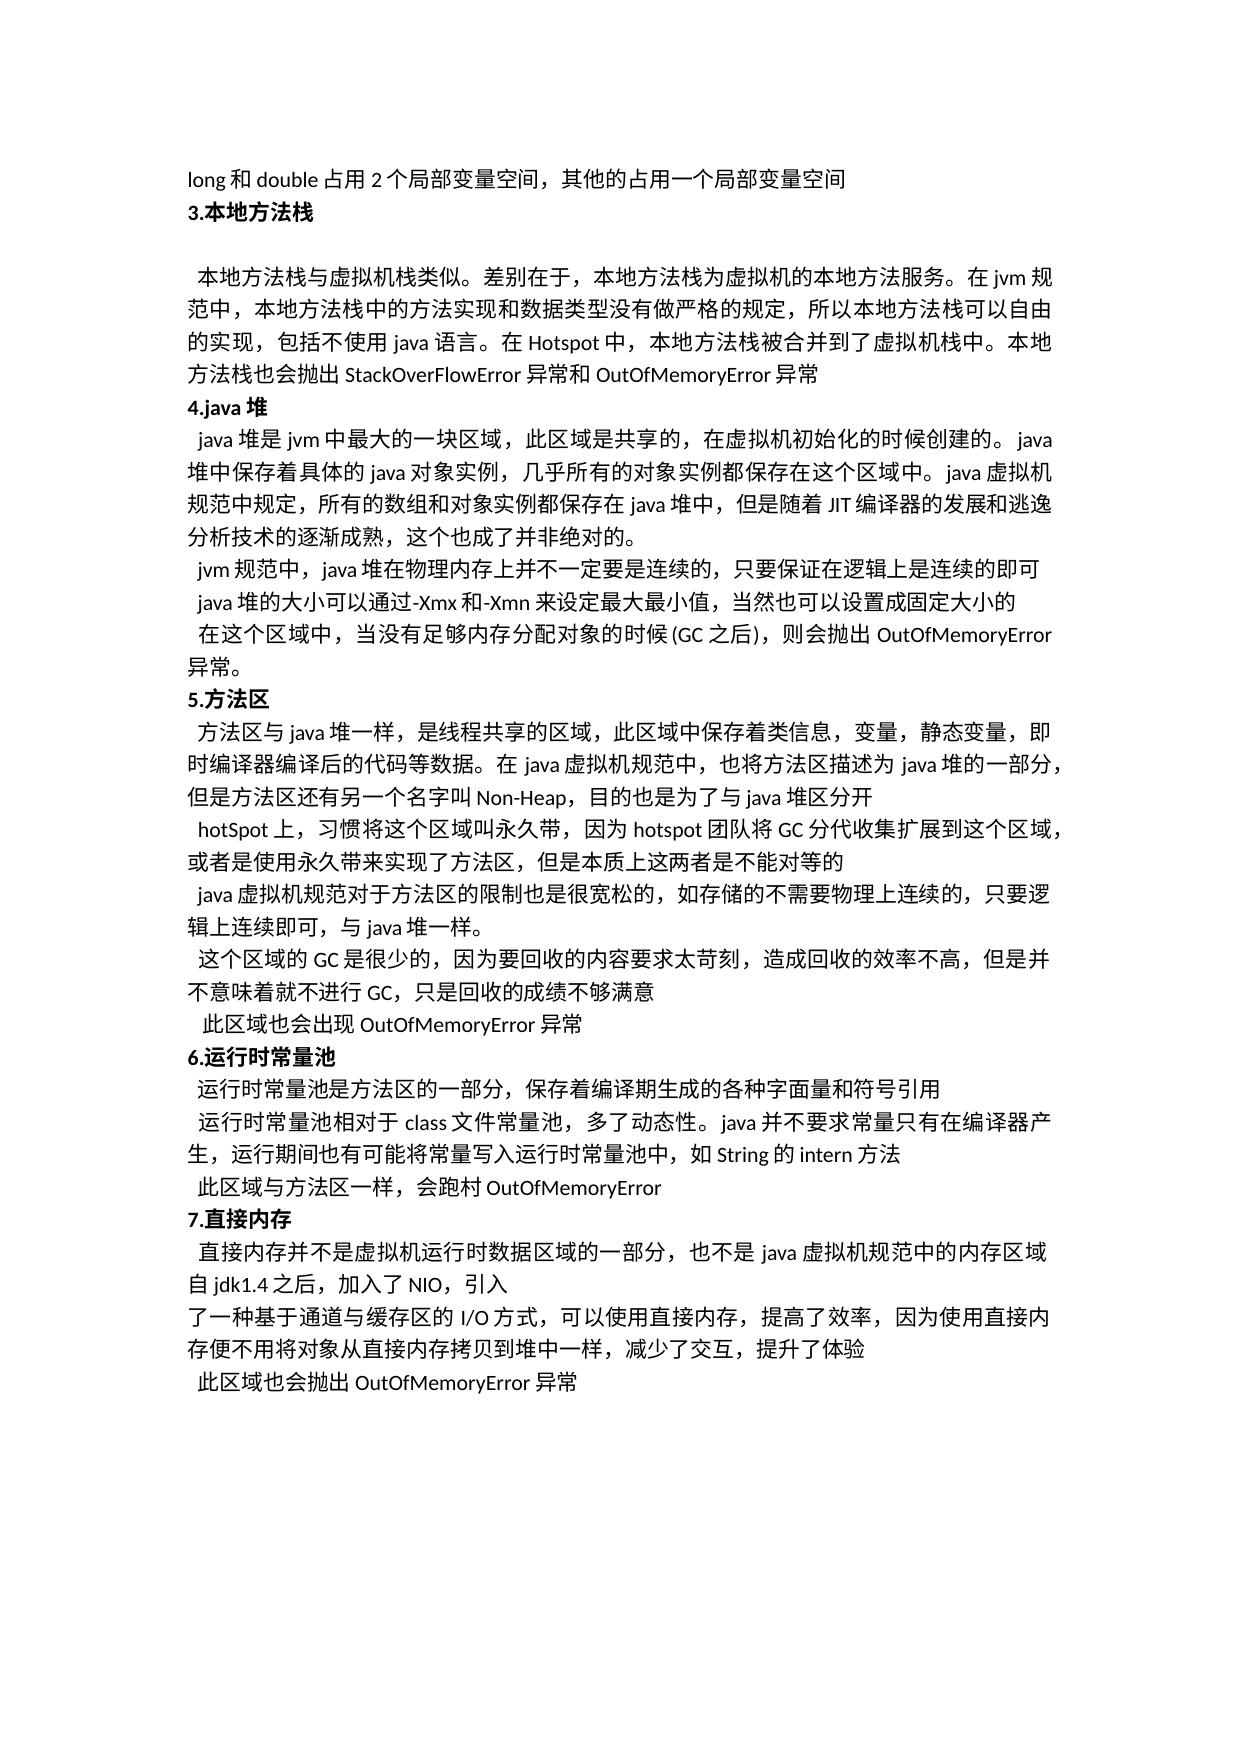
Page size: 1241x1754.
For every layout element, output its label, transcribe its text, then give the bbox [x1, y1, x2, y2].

text 运行时常量池相对于class文件常量池，多了动态性。java并不要求常量只有在编译器产生，运行期间也有可能将常量写入运行时常量池中，如String的intern方法 [187, 1104, 1053, 1169]
text 本地方法栈与虚拟机栈类似。差别在于，本地方法栈为虚拟机的本地方法服务。在jvm规范中，本地方法栈中的方法实现和数据类型没有做严格的规定，所以本地方法栈可以自由的实现，包括不使用java语言。在Hotspot中，本地方法栈被合并到了虚拟机栈中。本地方法栈也会抛出StackOverFlowError异常和OutOfMemoryError异常 [187, 259, 1053, 389]
text java堆是jvm中最大的一块区域，此区域是共享的，在虚拟机初始化的时候创建的。java堆中保存着具体的java对象实例，几乎所有的对象实例都保存在这个区域中。java虚拟机规范中规定，所有的数组和对象实例都保存在java堆中，但是随着JIT编译器的发展和逃逸分析技术的逐渐成熟，这个也成了并非绝对的。 [187, 422, 1053, 552]
text 此区域也会抛出OutOfMemoryError异常 [187, 1364, 1053, 1397]
text 5.方法区 [187, 682, 1053, 714]
text 了一种基于通道与缓存区的I/O方式，可以使用直接内存，提高了效率，因为使用直接内存便不用将对象从直接内存拷贝到堆中一样，减少了交互，提升了体验 [187, 1299, 1053, 1364]
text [187, 162, 1053, 194]
text 在这个区域中，当没有足够内存分配对象的时候(GC之后)，则会抛出OutOfMemoryError异常。 [187, 617, 1053, 682]
text 6.运行时常量池 [187, 1039, 1053, 1072]
text hotSpot上，习惯将这个区域叫永久带，因为hotspot团队将GC分代收集扩展到这个区域，或者是使用永久带来实现了方法区，但是本质上这两者是不能对等的 [187, 812, 1053, 877]
text 方法区与java堆一样，是线程共享的区域，此区域中保存着类信息，变量，静态变量，即时编译器编译后的代码等数据。在java虚拟机规范中，也将方法区描述为java堆的一部分，但是方法区还有另一个名字叫Non-Heap，目的也是为了与java堆区分开 [187, 714, 1053, 812]
text 此区域也会出现OutOfMemoryError异常 [187, 1007, 1053, 1039]
text 运行时常量池是方法区的一部分，保存着编译期生成的各种字面量和符号引用 [187, 1072, 1053, 1104]
text 3.本地方法栈 [187, 194, 1053, 227]
text 4.java堆 [187, 389, 1053, 422]
text java堆的大小可以通过-Xmx和-Xmn来设定最大最小值，当然也可以设置成固定大小的 [187, 584, 1053, 617]
text 直接内存并不是虚拟机运行时数据区域的一部分，也不是java虚拟机规范中的内存区域 自jdk1.4之后，加入了NIO，引入 [187, 1234, 1053, 1299]
text 这个区域的GC是很少的，因为要回收的内容要求太苛刻，造成回收的效率不高，但是并不意味着就不进行GC，只是回收的成绩不够满意 [187, 942, 1053, 1007]
text 此区域与方法区一样，会跑村OutOfMemoryError [187, 1169, 1053, 1202]
text 7.直接内存 [187, 1202, 1053, 1234]
text java虚拟机规范对于方法区的限制也是很宽松的，如存储的不需要物理上连续的，只要逻辑上连续即可，与java堆一样。 [187, 877, 1053, 942]
text jvm规范中，java堆在物理内存上并不一定要是连续的，只要保证在逻辑上是连续的即可 [187, 552, 1053, 584]
